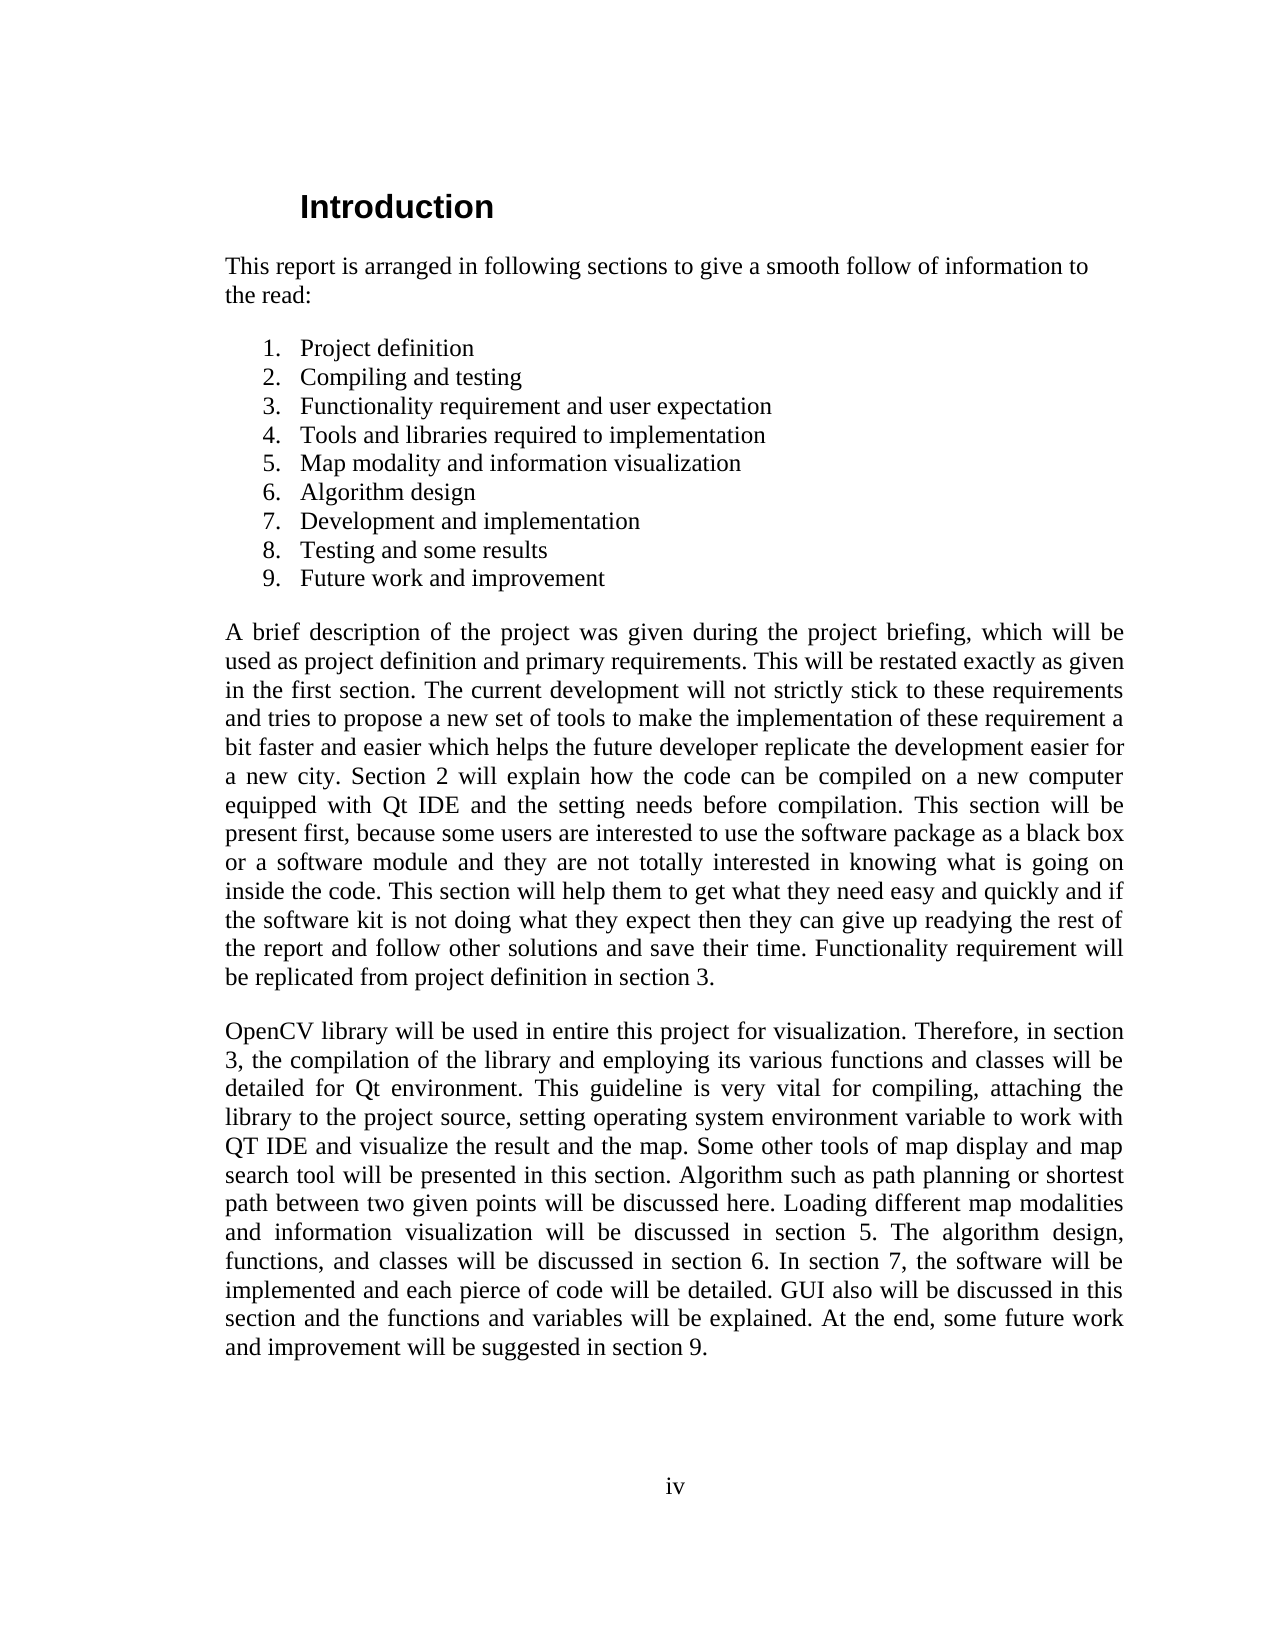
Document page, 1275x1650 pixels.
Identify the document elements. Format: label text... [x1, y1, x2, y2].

list Algorithm design [262, 477, 1125, 506]
list Map modality and information visualization [262, 448, 1125, 477]
list Project definition [262, 333, 1125, 362]
subtitle Introduction [225, 187, 1125, 226]
list Compiling and testing [262, 362, 1125, 391]
text A brief description of the project was given during the project briefing, which will be used as project definition and primary requirements. This will be restated exactly as given in the first section. The current development will not strictly stick to these requirements and tries to propose a new set of tools to make the implementation of these requirement a bit faster and easier which helps the future developer replicate the development easier for a new city. Section 2 will explain how the code can be compiled on a new computer equipped with Qt IDE and the setting needs before compilation. This section will be present first, because some users are interested to use the software package as a black box or a software module and they are not totally interested in knowing what is going on inside the code. This section will help them to get what they need easy and quickly and if the software kit is not doing what they expect then they can give up readying the rest of the report and follow other solutions and save their time. Functionality requirement will be replicated from project definition in section 3. [225, 617, 1125, 991]
list Development and implementation [262, 506, 1125, 535]
text OpenCV library will be used in entire this project for visualization. Therefore, in section 3, the compilation of the library and employing its various functions and classes will be detailed for Qt environment. This guideline is very vital for compiling, attaching the library to the project source, setting operating system environment variable to work with QT IDE and visualize the result and the map. Some other tools of map display and map search tool will be presented in this section. Algorithm such as path planning or shortest path between two given points will be discussed here. Loading different map modalities and information visualization will be discussed in section 5. The algorithm design, functions, and classes will be discussed in section 6. In section 7, the software will be implemented and each pierce of code will be detailed. GUI also will be discussed in this section and the functions and variables will be explained. At the end, some future work and improvement will be suggested in section 9. [225, 1016, 1125, 1361]
text This report is arranged in following sections to give a smooth follow of information to the read: [225, 251, 1125, 308]
list Testing and some results [262, 535, 1125, 563]
list Future work and improvement [262, 563, 1125, 592]
list Tools and libraries required to implementation [262, 420, 1125, 448]
list Functionality requirement and user expectation [262, 391, 1125, 420]
